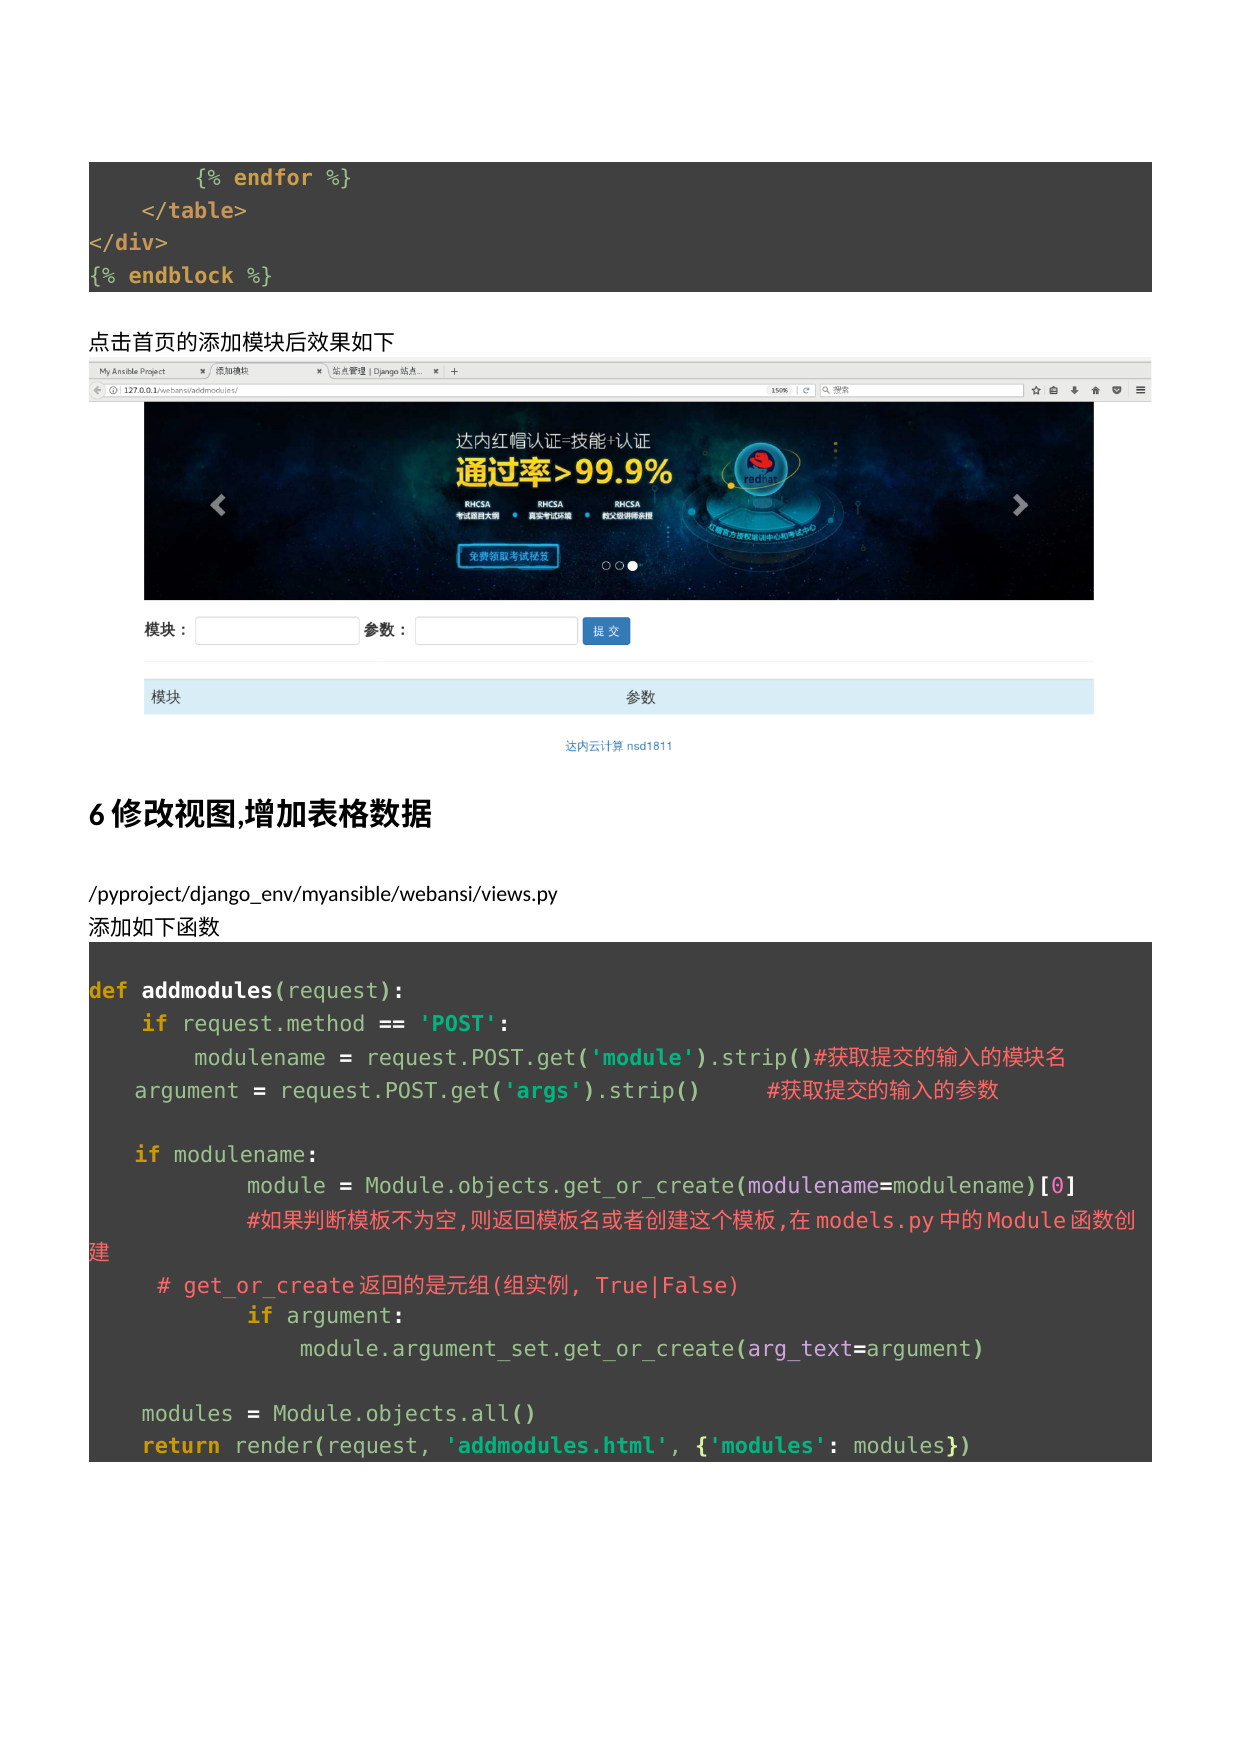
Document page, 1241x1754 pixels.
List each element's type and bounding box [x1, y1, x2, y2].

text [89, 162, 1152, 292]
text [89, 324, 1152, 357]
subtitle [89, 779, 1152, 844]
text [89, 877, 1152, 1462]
picture [88, 357, 1152, 773]
